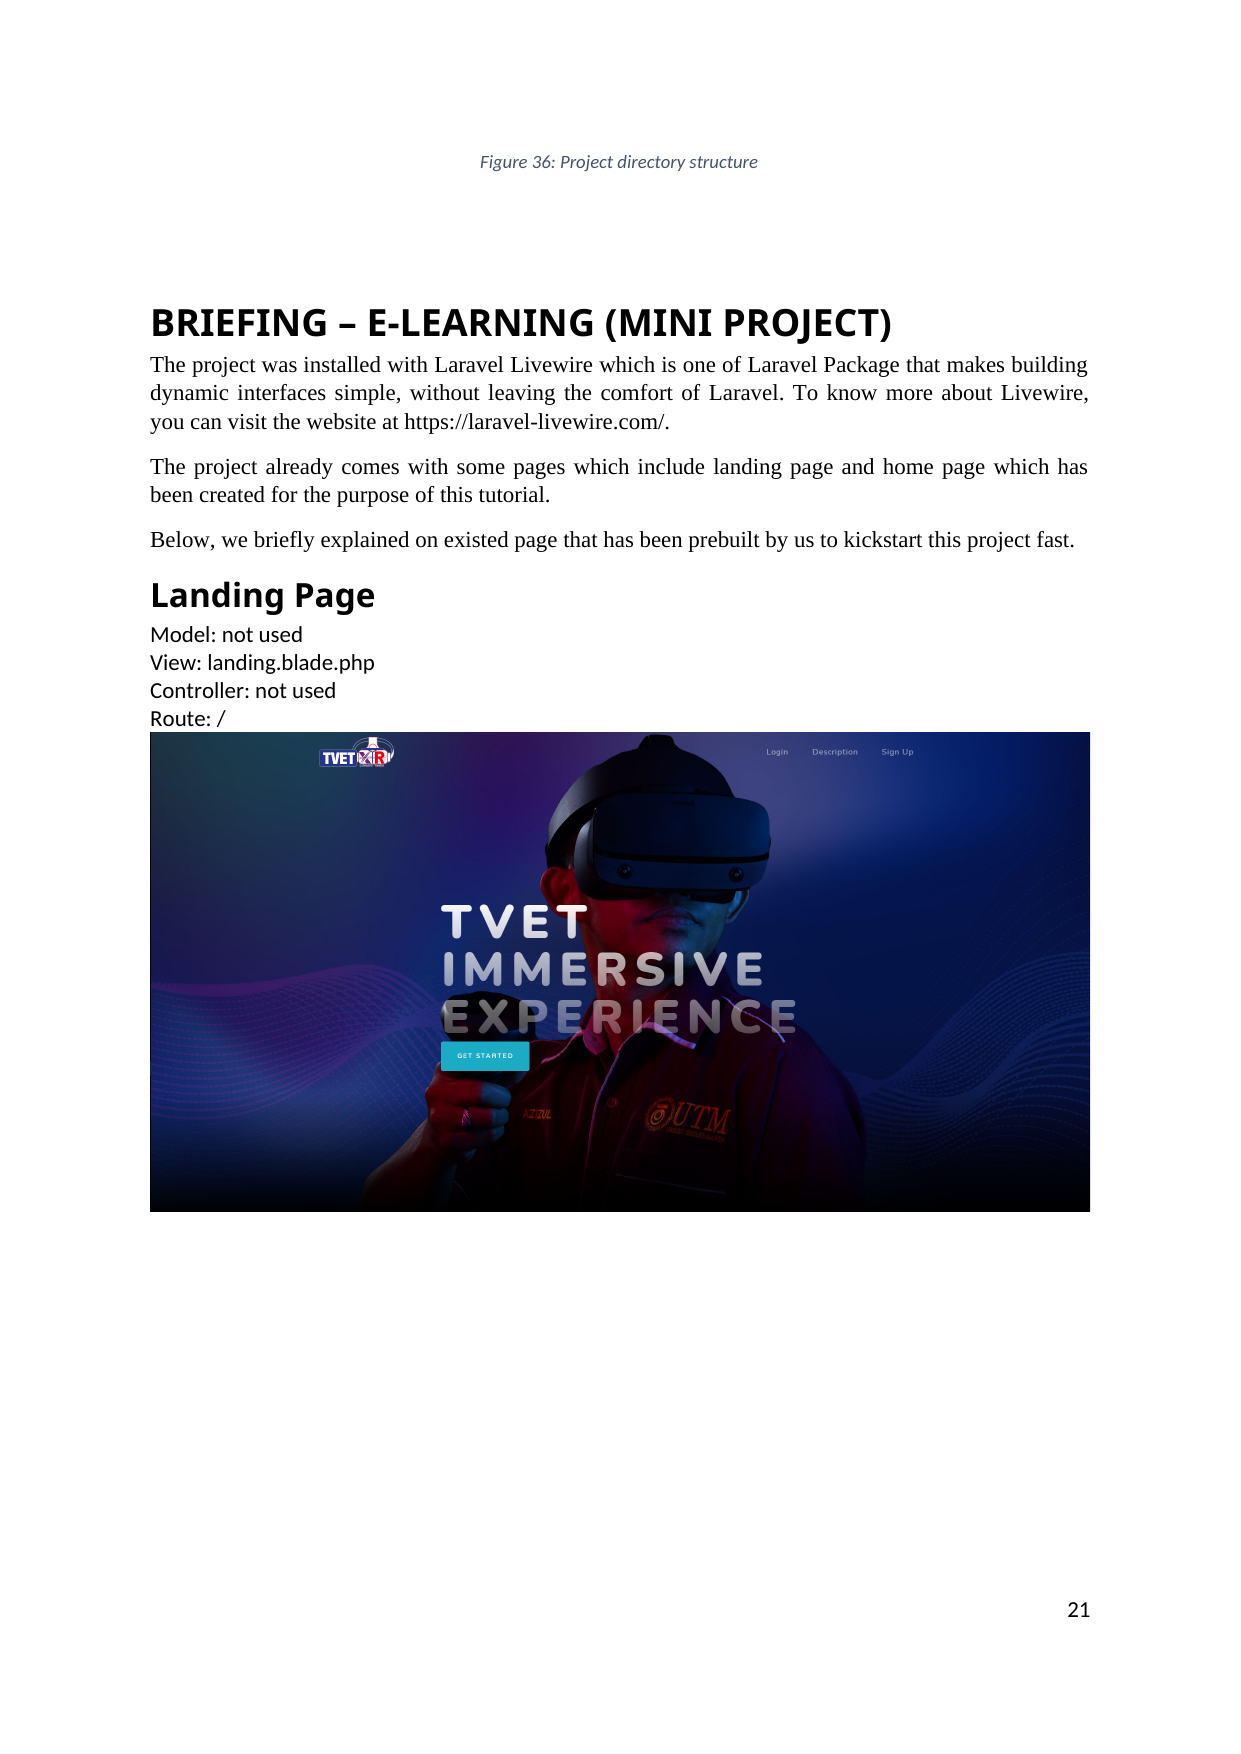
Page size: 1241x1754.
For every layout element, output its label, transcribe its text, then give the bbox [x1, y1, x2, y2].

text Controller: not used [150, 677, 1090, 704]
text Model: not used [150, 621, 1090, 648]
text Below, we briefly explained on existed page that has been prebuilt by us to kickstart this project fast. [150, 526, 1090, 553]
text Route: / [150, 704, 1090, 732]
subtitle Landing Page [150, 572, 1090, 617]
text Figure 36: Project directory structure [150, 150, 1090, 173]
text View: landing.blade.php [150, 648, 1090, 677]
text The project was installed with Laravel Livewire which is one of Laravel Package that makes building dynamic interfaces simple, without leaving the comfort of Laravel. To know more about Livewire, you can visit the website at https://laravel-livewire.com/. [150, 351, 1090, 434]
subtitle BRIEFING – E-LEARNING (MINI PROJECT) [150, 296, 1090, 347]
picture [150, 732, 1091, 1212]
text The project already comes with some pages which include landing page and home page which has been created for the purpose of this tutorial. [150, 453, 1090, 508]
